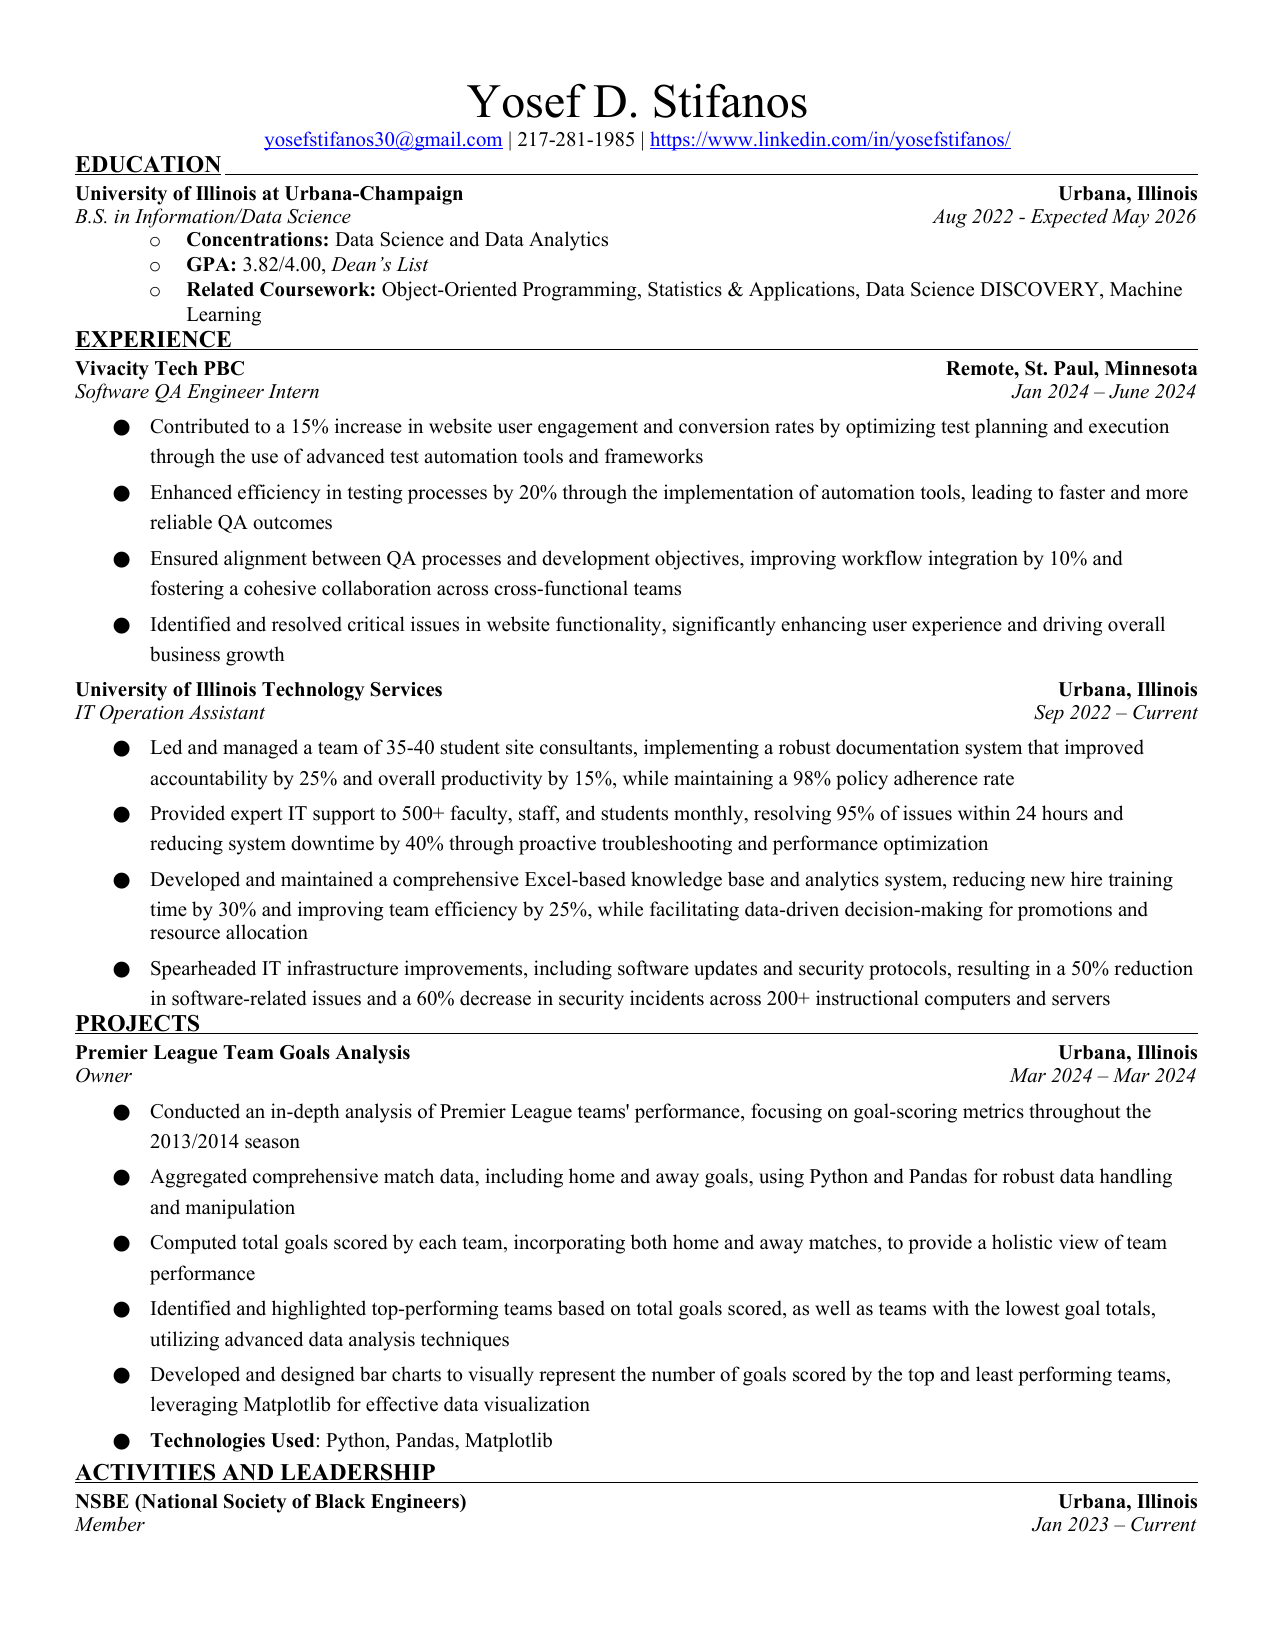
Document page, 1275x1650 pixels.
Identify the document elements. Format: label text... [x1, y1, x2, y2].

text University of Illinois Technology Services Urbana, Illinois [75, 677, 1200, 701]
list Developed and designed bar charts to visually represent the number of goals scored by the top and least performing teams, leveraging Matplotlib for effective data visualization [112, 1351, 1200, 1416]
list Led and managed a team of 35-40 student site consultants, implementing a robust documentation system that improved accountability by 25% and overall productivity by 15%, while maintaining a 98% policy adherence rate [112, 724, 1200, 789]
text Member Jan 2023 – Current [75, 1513, 1200, 1536]
list Identified and resolved critical issues in website functionality, significantly enhancing user experience and driving overall business growth [112, 600, 1200, 666]
text B.S. in Information/Data Science Aug 2022 - Expected May 2026 [75, 205, 1200, 228]
text ACTIVITIES AND LEADERSHIP [75, 1459, 1200, 1486]
list Computed total goals scored by each team, incorporating both home and away matches, to provide a holistic view of team performance [112, 1219, 1200, 1285]
text EDUCATION [75, 151, 1200, 178]
text Premier League Team Goals Analysis Urbana, Illinois [75, 1041, 1200, 1064]
list Aggregated comprehensive match data, including home and away goals, using Python and Pandas for robust data handling and manipulation [112, 1153, 1200, 1219]
list GPA: 3.82/4.00, Dean’s List [148, 253, 1200, 278]
list Technologies Used: Python, Pandas, Matplotlib [112, 1416, 1200, 1459]
text IT Operation Assistant Sep 2022 – Current [75, 701, 1200, 724]
text yosefstifanos30@gmail.com | 217-281-1985 | https://www.linkedin.com/in/yosefstifanos/ [75, 128, 1200, 151]
list Concentrations: Data Science and Data Analytics [148, 228, 1200, 253]
list Conducted an in-depth analysis of Premier League teams' performance, focusing on goal-scoring metrics throughout the 2013/2014 season [112, 1087, 1200, 1153]
text EXPERIENCE [75, 326, 1200, 352]
text NSBE (National Society of Black Engineers) Urbana, Illinois [75, 1490, 1200, 1513]
text Software QA Engineer Intern Jan 2024 – June 2024 [75, 379, 1200, 403]
text Yosef D. Stifanos [75, 75, 1200, 128]
list Identified and highlighted top-performing teams based on total goals scored, as well as teams with the lowest goal totals, utilizing advanced data analysis techniques [112, 1285, 1200, 1351]
list Provided expert IT support to 500+ faculty, staff, and students monthly, resolving 95% of issues within 24 hours and reducing system downtime by 40% through proactive troubleshooting and performance optimization [112, 789, 1200, 855]
text University of Illinois at Urbana-Champaign Urbana, Illinois [75, 182, 1200, 205]
list Contributed to a 15% increase in website user engagement and conversion rates by optimizing test planning and execution through the use of advanced test automation tools and frameworks [112, 403, 1200, 468]
list Developed and maintained a comprehensive Excel-based knowledge base and analytics system, reducing new hire training time by 30% and improving team efficiency by 25%, while facilitating data-driven decision-making for promotions and resource allocation [112, 855, 1200, 944]
text Vivacity Tech PBC Remote, St. Paul, Minnesota [75, 356, 1200, 379]
list Enhanced efficiency in testing processes by 20% through the implementation of automation tools, leading to faster and more reliable QA outcomes [112, 468, 1200, 534]
text PROJECTS [75, 1010, 1200, 1037]
list Spearheaded IT infrastructure improvements, including software updates and security protocols, resulting in a 50% reduction in software-related issues and a 60% decrease in security incidents across 200+ instructional computers and servers [112, 944, 1200, 1010]
list Related Coursework: Object-Oriented Programming, Statistics & Applications, Data Science DISCOVERY, Machine Learning [148, 278, 1200, 326]
list Ensured alignment between QA processes and development objectives, improving workflow integration by 10% and fostering a cohesive collaboration across cross-functional teams [112, 534, 1200, 600]
text Owner Mar 2024 – Mar 2024 [75, 1064, 1200, 1087]
